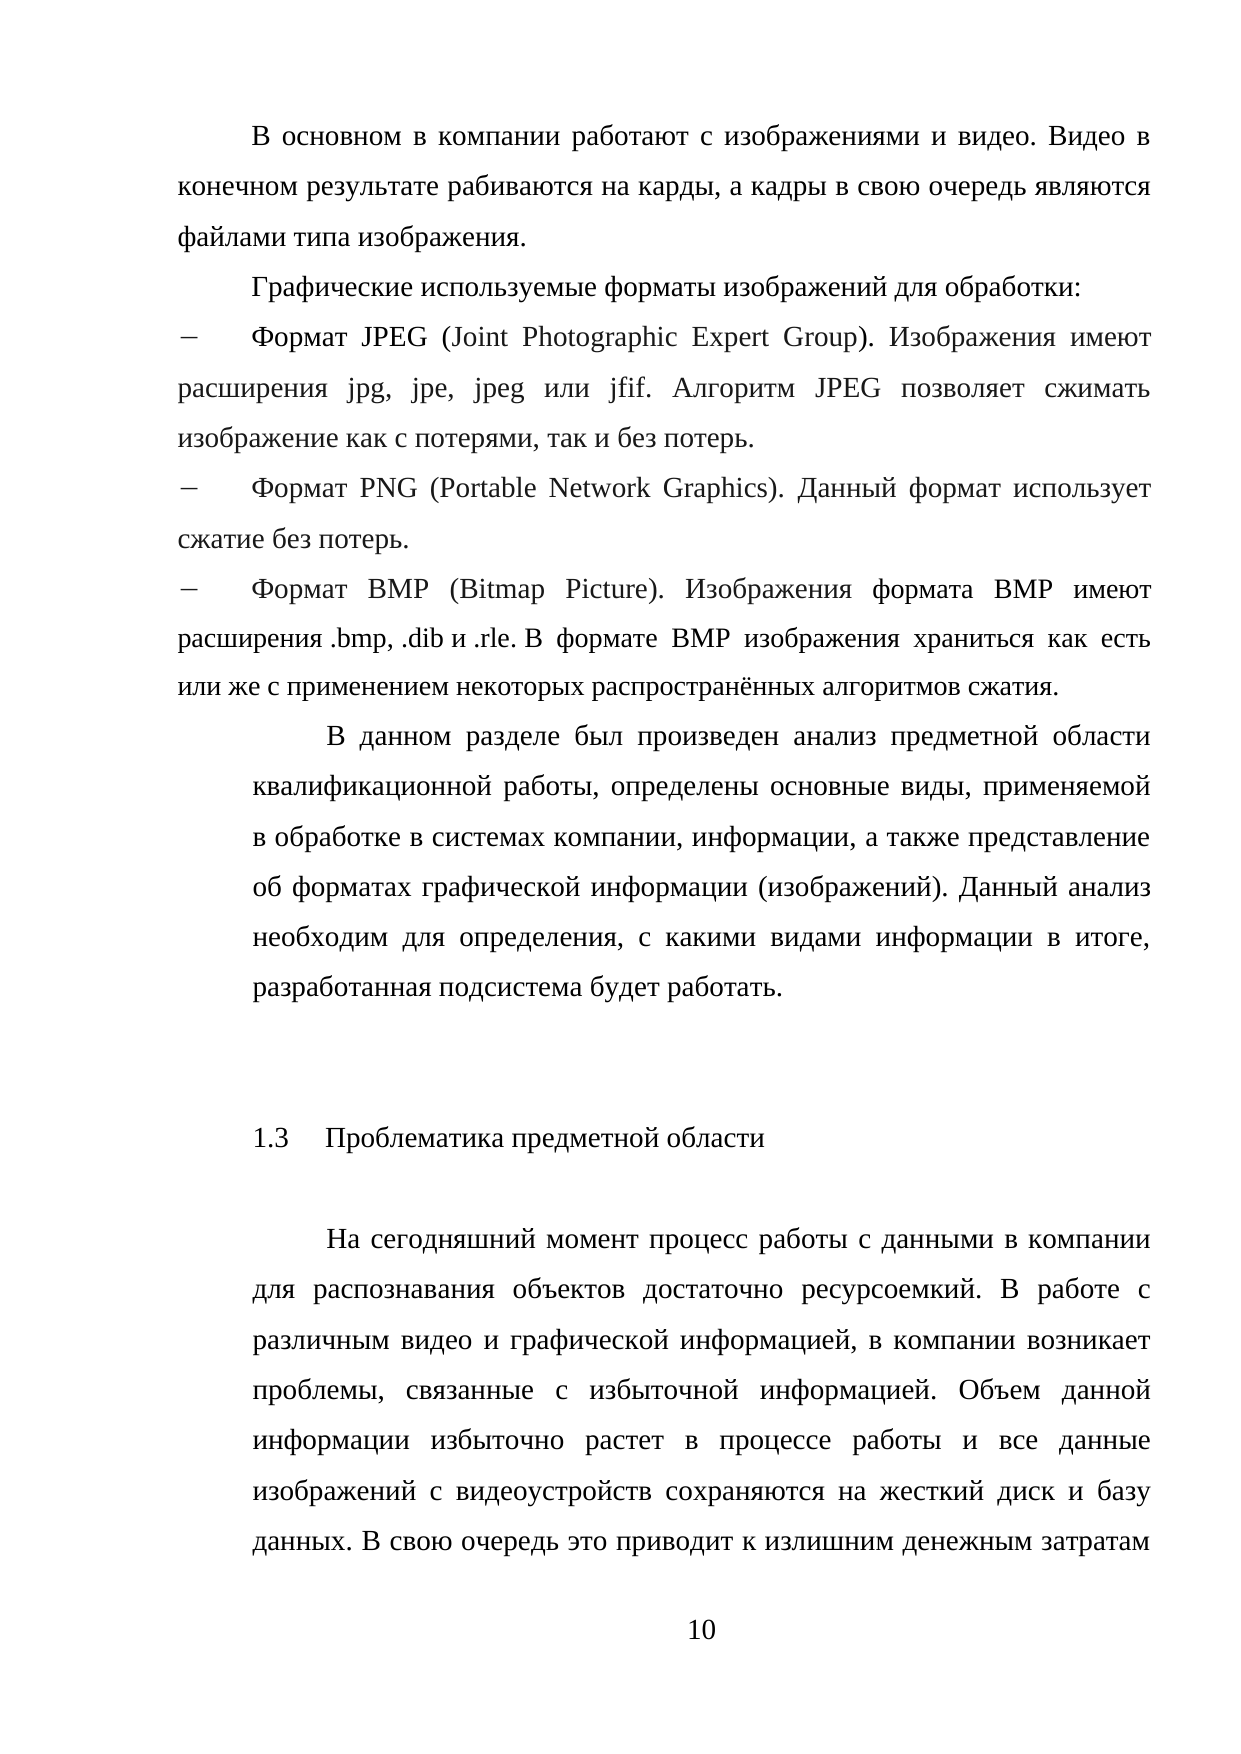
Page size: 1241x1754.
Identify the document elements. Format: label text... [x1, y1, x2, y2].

list Формат JPEG (Joint Photographic Expert Group). Изображения имеют расширения jpg, jpe, jpeg или jfif. Алгоритм JPEG позволяет сжимать изображение как с потерями, так и без потерь. [177, 319, 1152, 370]
list Формат BMP (Bitmap Picture). Изображения формата BMP имеют расширения .bmp, .dib и .rle. В формате BMP изображения храниться как есть или же с применением некоторых распространённых алгоритмов сжатия. [177, 571, 1152, 702]
text Проблематика предметной области [192, 1121, 1146, 1154]
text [252, 1221, 1152, 1557]
text Графические используемые форматы изображений для обработки: [177, 269, 1152, 303]
list Формат JPEG (Joint Photographic Expert Group). Изображения имеют расширения jpg, jpe, jpeg или jfif. Алгоритм JPEG позволяет сжимать изображение как с потерями, так и без потерь. [177, 403, 1152, 454]
text В основном в компании работают с изображениями и видео. Видео в конечном результате рабиваются на карды, а кадры в свою очередь являются файлами типа изображения. [177, 118, 1152, 252]
list Формат PNG (Portable Network Graphics). Данный формат использует сжатие без потерь. [177, 470, 1152, 554]
text В данном разделе был произведен анализ предметной области квалификационной работы, определены основные виды, применяемой в обработке в системах компании, информации, а также представление об форматах графической информации (изображений). Данный анализ необходим для определения, с какими видами информации в итоге, разработанная подсистема будет работать. [252, 718, 1152, 1003]
